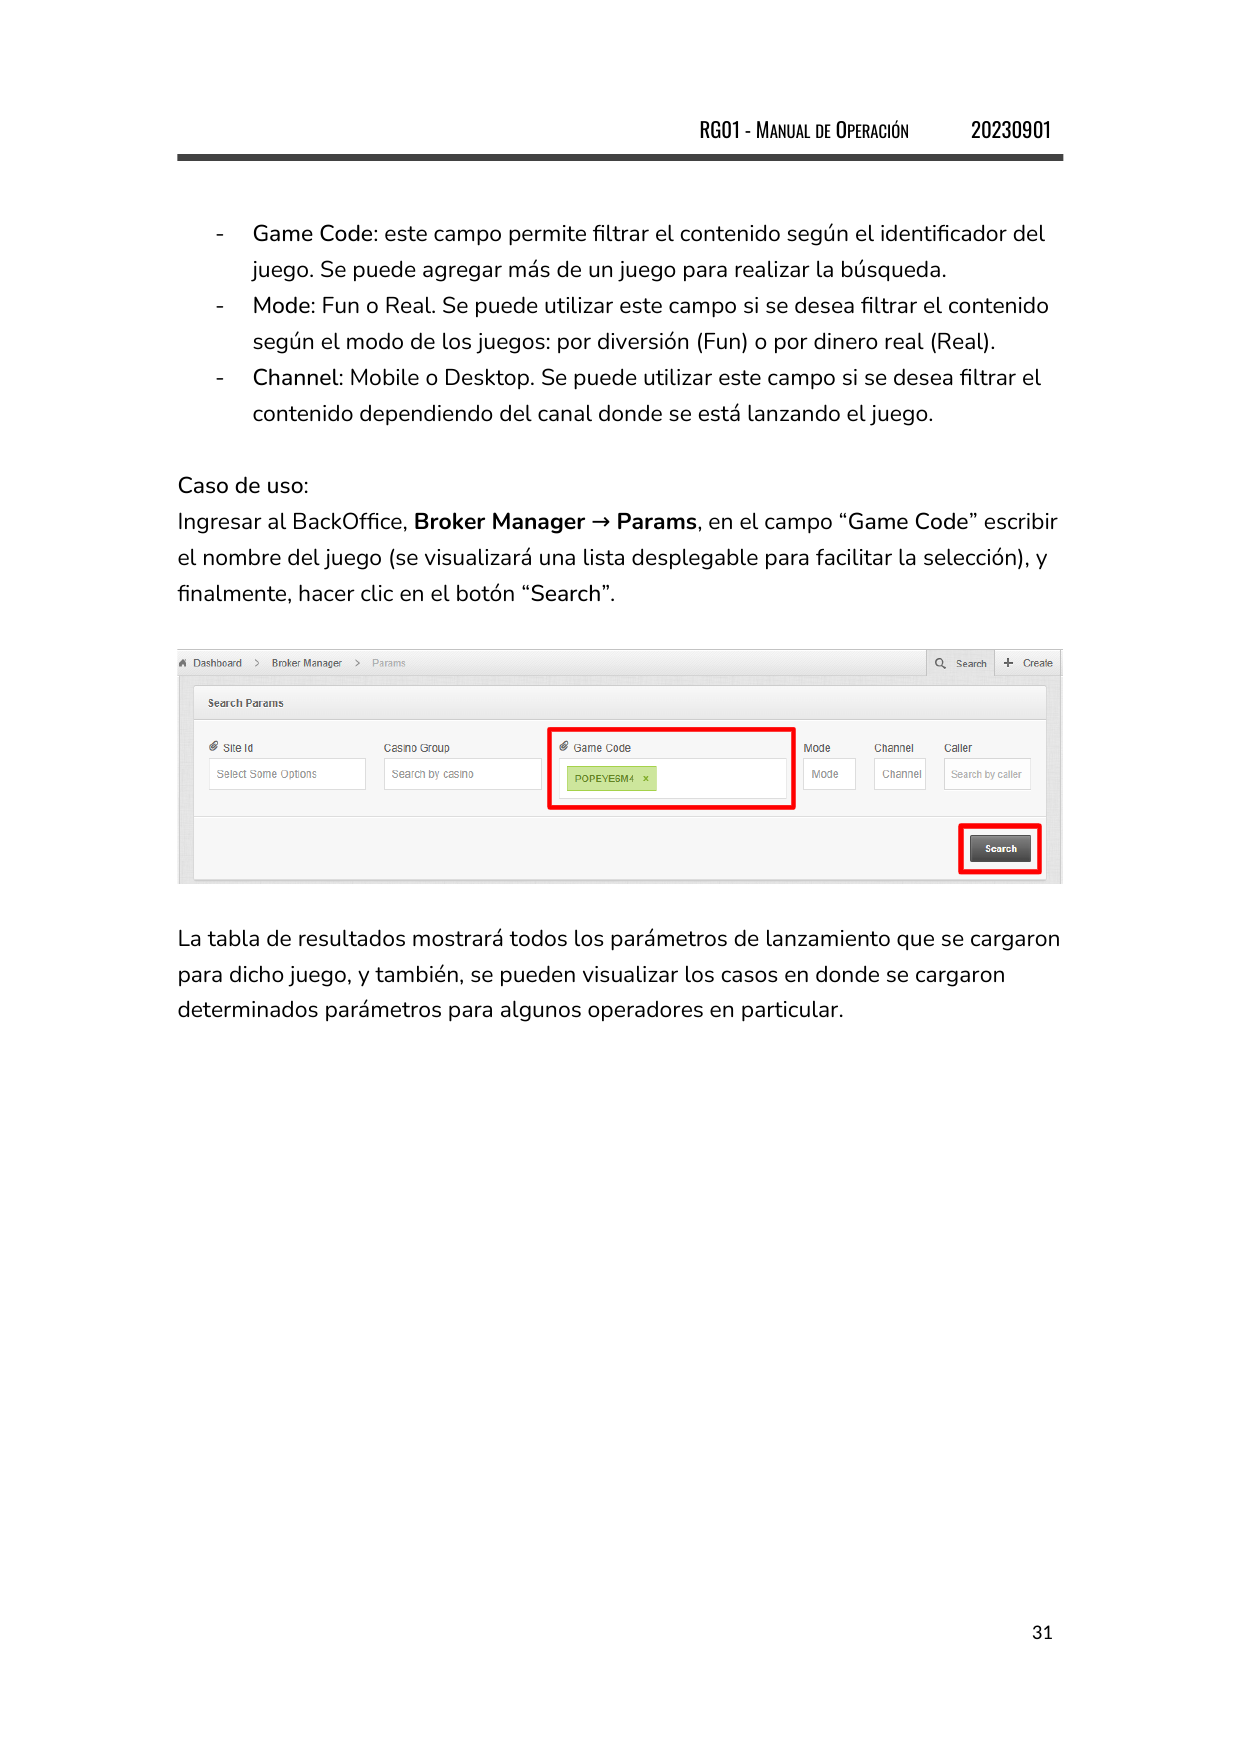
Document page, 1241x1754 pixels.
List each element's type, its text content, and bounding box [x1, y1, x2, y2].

picture [177, 154, 1064, 161]
text Ingresar al BackOffice, Broker Manager → Params, en el campo “Game Code” escribir el nombre del juego (se visualizará una lista desplegable para facilitar la selección), y finalmente, hacer clic en el botón “Search”. [177, 506, 1063, 609]
list Mode: Fun o Real. Se puede utilizar este campo si se desea filtrar el contenido según el modo de los juegos: por diversión (Fun) o por dinero real (Real). [215, 290, 1063, 358]
text La tabla de resultados mostrará todos los parámetros de lanzamiento que se cargaron para dicho juego, y también, se pueden visualizar los casos en donde se cargaron determinados parámetros para algunos operadores en particular. [177, 923, 1063, 1026]
list Game Code: este campo permite filtrar el contenido según el identificador del juego. Se puede agregar más de un juego para realizar la búsqueda. [215, 218, 1063, 286]
list Channel: Mobile o Desktop. Se puede utilizar este campo si se desea filtrar el contenido dependiendo del canal donde se está lanzando el juego. [215, 362, 1063, 429]
subtitle Caso de uso: [177, 470, 1063, 501]
picture [177, 649, 1063, 884]
